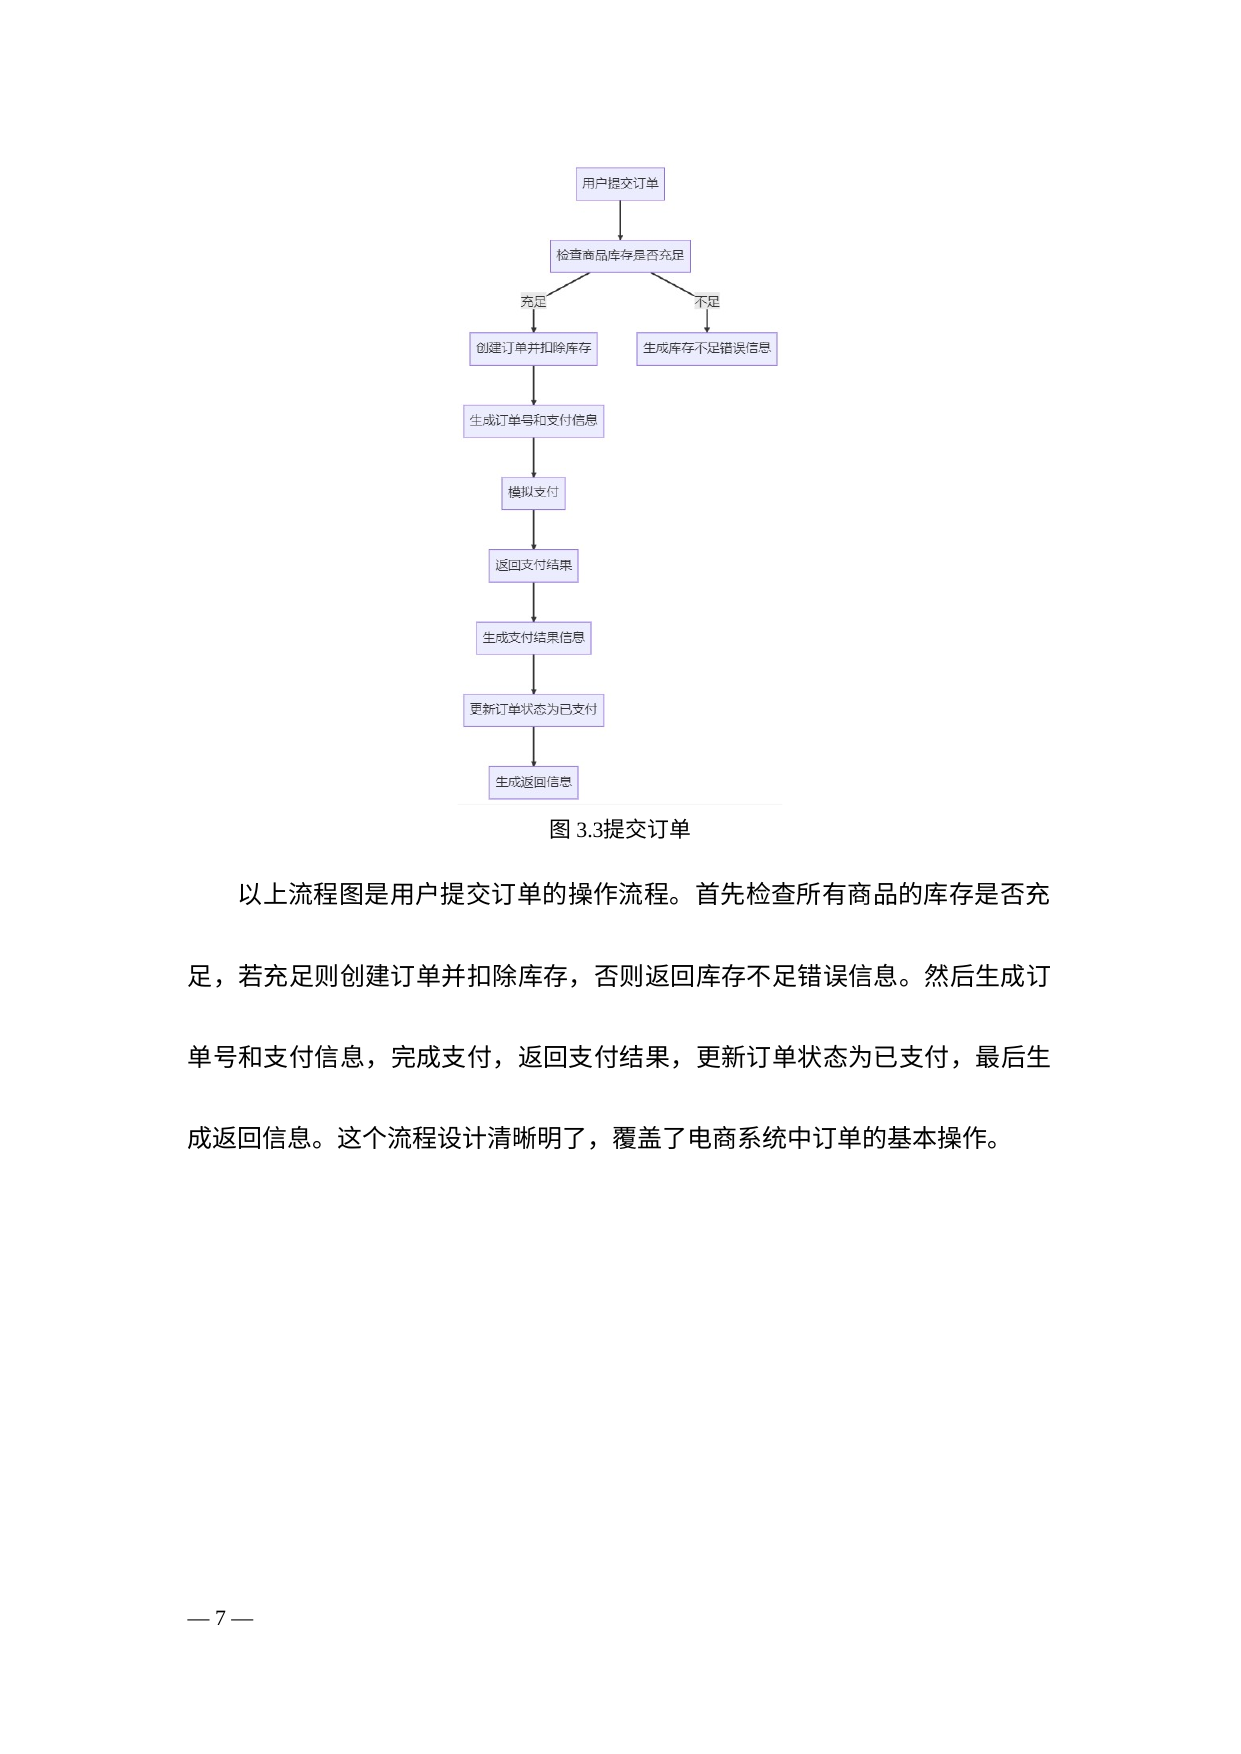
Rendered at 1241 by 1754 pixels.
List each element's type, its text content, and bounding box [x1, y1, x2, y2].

picture [457, 162, 783, 805]
text 以上流程图是用户提交订单的操作流程。首先检查所有商品的库存是否充足，若充足则创建订单并扣除库存，否则返回库存不足错误信息。然后生成订单号和支付信息，完成支付，返回支付结果，更新订单状态为已支付，最后生成返回信息。这个流程设计清晰明了，覆盖了电商系统中订单的基本操作。 [187, 860, 1053, 1169]
